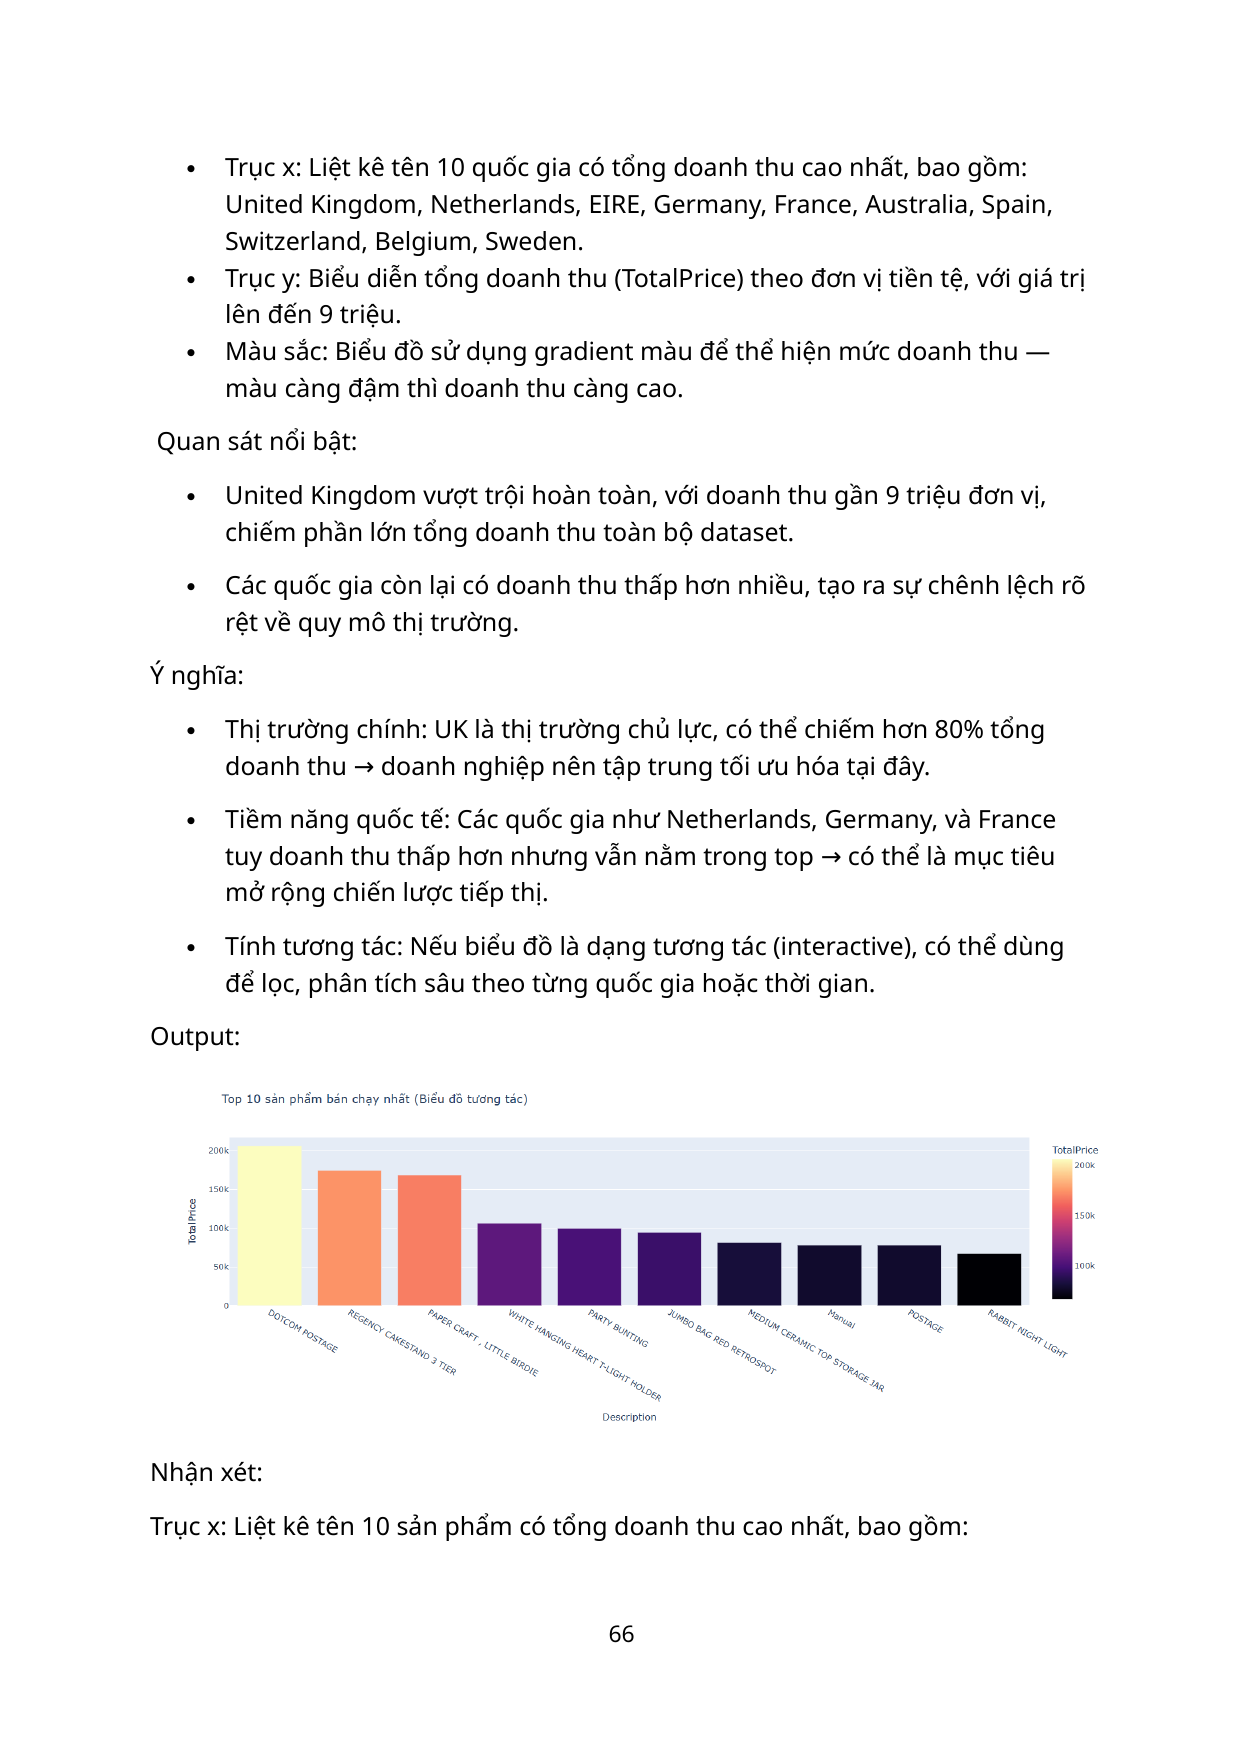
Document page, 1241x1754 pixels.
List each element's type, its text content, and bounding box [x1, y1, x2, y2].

list Tiềm năng quốc tế: Các quốc gia như Netherlands, Germany, và France tuy doanh thu thấp hơn nhưng vẫn nằm trong top → có thể là mục tiêu mở rộng chiến lược tiếp thị. [187, 802, 1093, 909]
list Thị trường chính: UK là thị trường chủ lực, có thể chiếm hơn 80% tổng doanh thu → doanh nghiệp nên tập trung tối ưu hóa tại đây. [187, 711, 1093, 782]
list United Kingdom vượt trội hoàn toàn, với doanh thu gần 9 triệu đơn vị, chiếm phần lớn tổng doanh thu toàn bộ dataset. [187, 477, 1093, 548]
text Nhận xét: [150, 1455, 1093, 1489]
list Trục y: Biểu diễn tổng doanh thu (TotalPrice) theo đơn vị tiền tệ, với giá trị lên đến 9 triệu. [187, 260, 1093, 331]
list Màu sắc: Biểu đồ sử dụng gradient màu để thể hiện mức doanh thu — màu càng đậm thì doanh thu càng cao. [187, 334, 1093, 405]
text Output: [150, 1019, 1093, 1053]
list Tính tương tác: Nếu biểu đồ là dạng tương tác (interactive), có thể dùng để lọc, phân tích sâu theo từng quốc gia hoặc thời gian. [187, 928, 1093, 999]
text Trục x: Liệt kê tên 10 sản phẩm có tổng doanh thu cao nhất, bao gồm: [150, 1508, 1093, 1542]
list Các quốc gia còn lại có doanh thu thấp hơn nhiều, tạo ra sự chênh lệch rõ rệt về quy mô thị trường. [187, 568, 1093, 638]
text Ý nghĩa: [150, 658, 1093, 692]
list Trục x: Liệt kê tên 10 quốc gia có tổng doanh thu cao nhất, bao gồm: United Kingdom, Netherlands, EIRE, Germany, France, Australia, Spain, Switzerland, Belgium, Sweden. [187, 150, 1093, 258]
picture [150, 1072, 1125, 1436]
text Quan sát nổi bật: [150, 424, 1093, 458]
